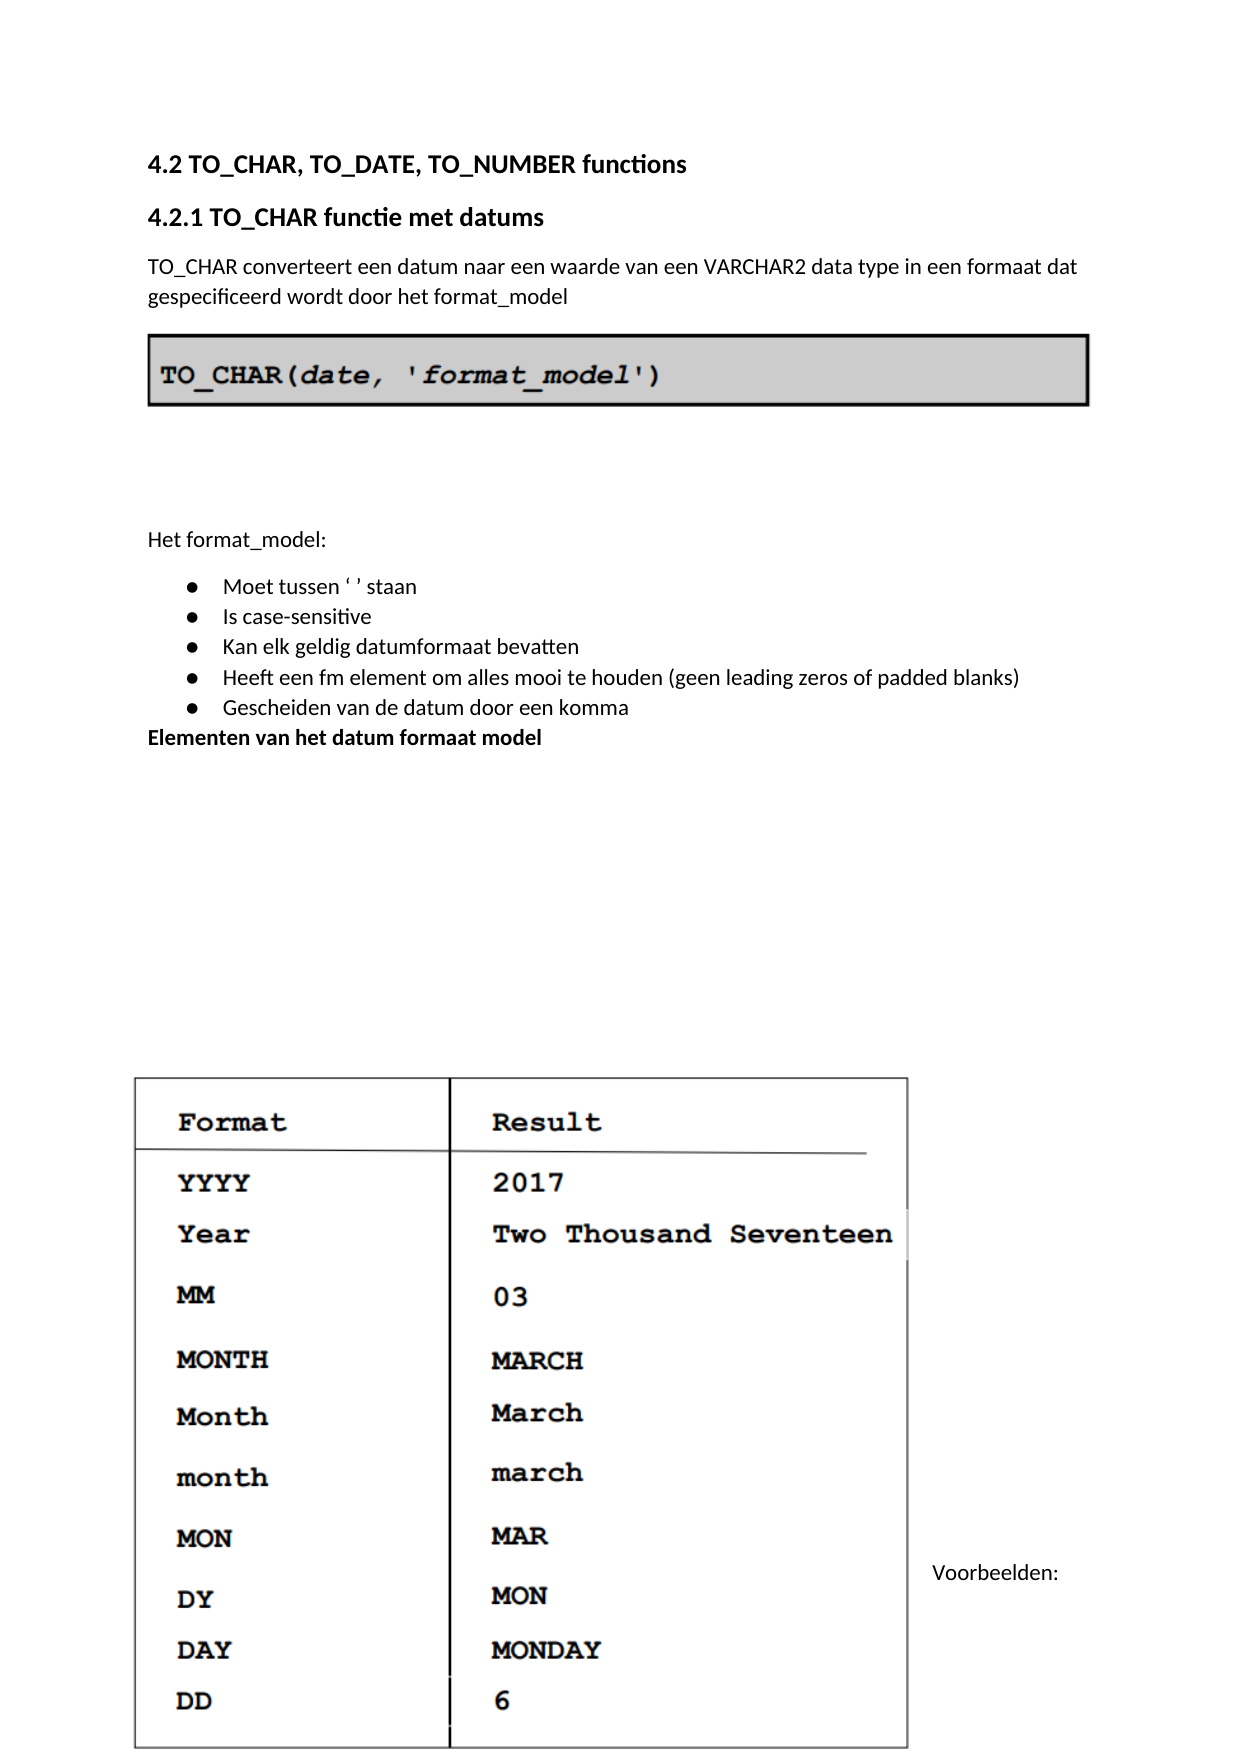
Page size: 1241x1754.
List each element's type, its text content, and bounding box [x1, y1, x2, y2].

text 4.2.1 TO_CHAR functie met datums [148, 200, 1093, 233]
list Kan elk geldig datumformaat bevatten [185, 632, 1093, 661]
text Elementen van het datum formaat model [148, 723, 1093, 751]
text Het format_model: [148, 525, 1093, 553]
text TO_CHAR converteert een datum naar een waarde van een VARCHAR2 data type in een formaat dat gespecificeerd wordt door het format_model [148, 252, 1093, 310]
list Heeft een fm element om alles mooi te houden (geen leading zeros of padded blanks) [185, 663, 1093, 691]
picture [132, 1076, 914, 1754]
list Gescheiden van de datum door een komma [185, 693, 1093, 721]
list Is case-sensitive [185, 602, 1093, 630]
picture [147, 329, 1093, 413]
text 4.2 TO_CHAR, TO_DATE, TO_NUMBER functions [148, 148, 1093, 181]
list Moet tussen ‘ ’ staan [185, 572, 1093, 600]
text Voorbeelden: [914, 1558, 1093, 1586]
